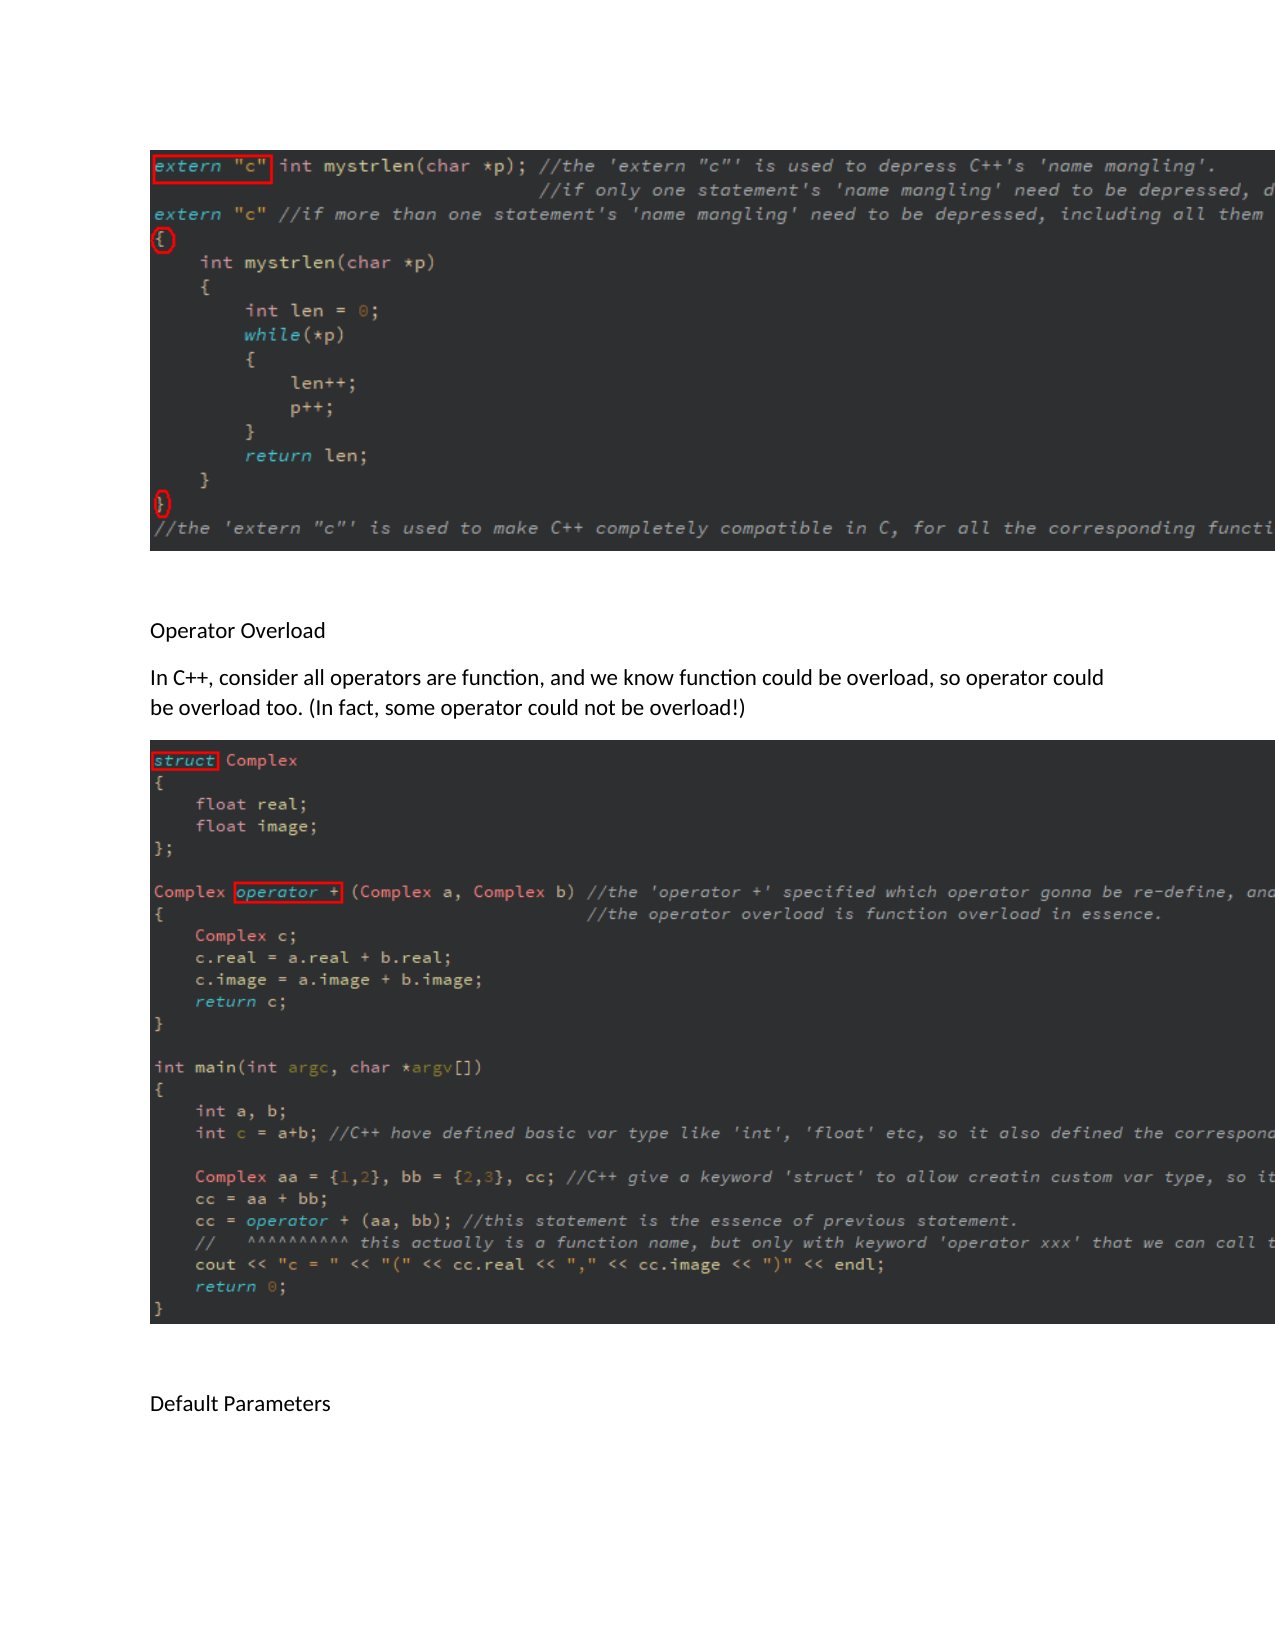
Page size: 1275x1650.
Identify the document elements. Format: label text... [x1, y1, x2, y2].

picture [150, 740, 1275, 1324]
text In C++, consider all operators are function, and we know function could be overload, so operator could be overload too. (In fact, some operator could not be overload!) [150, 663, 1125, 721]
picture [150, 150, 1275, 551]
text Operator Overload [150, 616, 1125, 644]
text Default Parameters [150, 1389, 1125, 1418]
